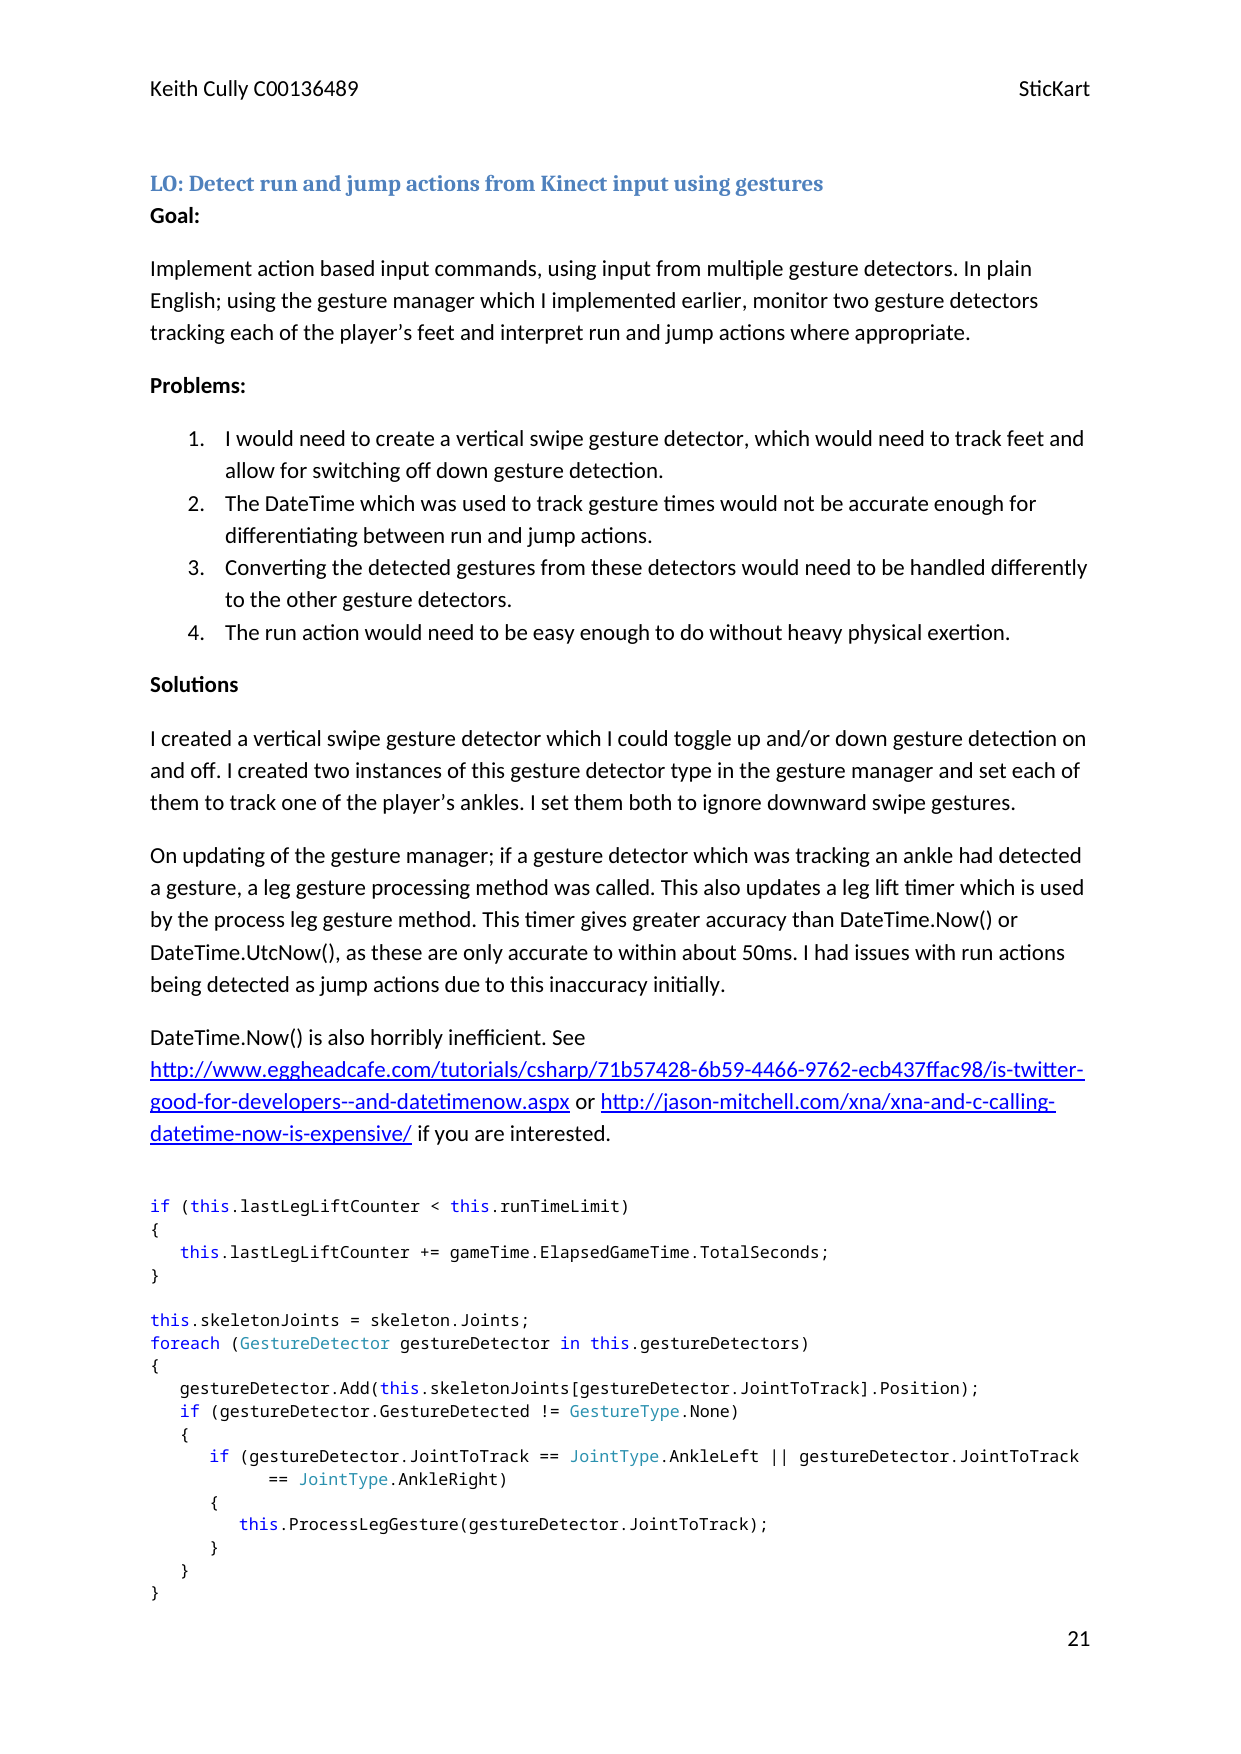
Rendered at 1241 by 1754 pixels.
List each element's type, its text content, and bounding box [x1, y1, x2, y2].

list The DateTime which was used to track gesture times would not be accurate enough for differentiating between run and jump actions. [187, 489, 1090, 549]
text { [150, 1218, 1090, 1241]
text DateTime.Now() is also horribly inefficient. See http://www.eggheadcafe.com/tutorials/csharp/71b57428-6b59-4466-9762-ecb437ffac98/is-twitter-good-for-developers--and-datetimenow.aspx or http://jason-mitchell.com/xna/xna-and-c-calling-datetime-now-is-expensive/ if you are interested. [150, 1023, 1090, 1147]
subtitle LO: Detect run and jump actions from Kinect input using gestures [150, 171, 1090, 197]
text I created a vertical swipe gesture detector which I could toggle up and/or down gesture detection on and off. I created two instances of this gesture detector type in the gesture manager and set each of them to track one of the player’s ankles. I set them both to ignore downward swipe gestures. [150, 724, 1090, 816]
list I would need to create a vertical swipe gesture detector, which would need to track feet and allow for switching off down gesture detection. [187, 424, 1090, 485]
text this.skeletonJoints = skeleton.Joints; [150, 1309, 1090, 1331]
text Implement action based input commands, using input from multiple gesture detectors. In plain English; using the gesture manager which I implemented earlier, monitor two gesture detectors tracking each of the player’s feet and interpret run and jump actions where appropriate. [150, 254, 1090, 346]
list Converting the detected gestures from these detectors would need to be handled differently to the other gesture detectors. [187, 553, 1090, 613]
text } [209, 1536, 1090, 1558]
text Goal: [150, 201, 1090, 229]
text gestureDetector.Add(this.skeletonJoints[gestureDetector.JointToTrack].Position); [179, 1377, 1090, 1399]
text this.ProcessLegGesture(gestureDetector.JointToTrack); [239, 1513, 1090, 1536]
text if (gestureDetector.JointToTrack == JointType.AnkleLeft || gestureDetector.JointToTrack == JointType.AnkleRight) [209, 1445, 1090, 1490]
text } [179, 1558, 1090, 1581]
text if (gestureDetector.GestureDetected != GestureType.None) [179, 1399, 1090, 1422]
text { [209, 1490, 1090, 1513]
list The run action would need to be easy enough to do without heavy physical exertion. [187, 618, 1090, 646]
text foreach (GestureDetector gestureDetector in this.gestureDetectors) [150, 1331, 1090, 1354]
text } [150, 1263, 1090, 1286]
text { [150, 1354, 1090, 1377]
text { [179, 1422, 1090, 1445]
text On updating of the gesture manager; if a gesture detector which was tracking an ankle had detected a gesture, a leg gesture processing method was called. This also updates a leg lift timer which is used by the process leg gesture method. This timer gives greater accuracy than DateTime.Now() or DateTime.UtcNow(), as these are only accurate to within about 50ms. I had issues with run actions being detected as jump actions due to this inaccuracy initially. [150, 841, 1090, 998]
text } [150, 1581, 1090, 1604]
text this.lastLegLiftCounter += gameTime.ElapsedGameTime.TotalSeconds; [179, 1241, 1090, 1263]
text Solutions [150, 671, 1090, 699]
text Problems: [150, 371, 1090, 399]
text if (this.lastLegLiftCounter < this.runTimeLimit) [150, 1195, 1090, 1218]
